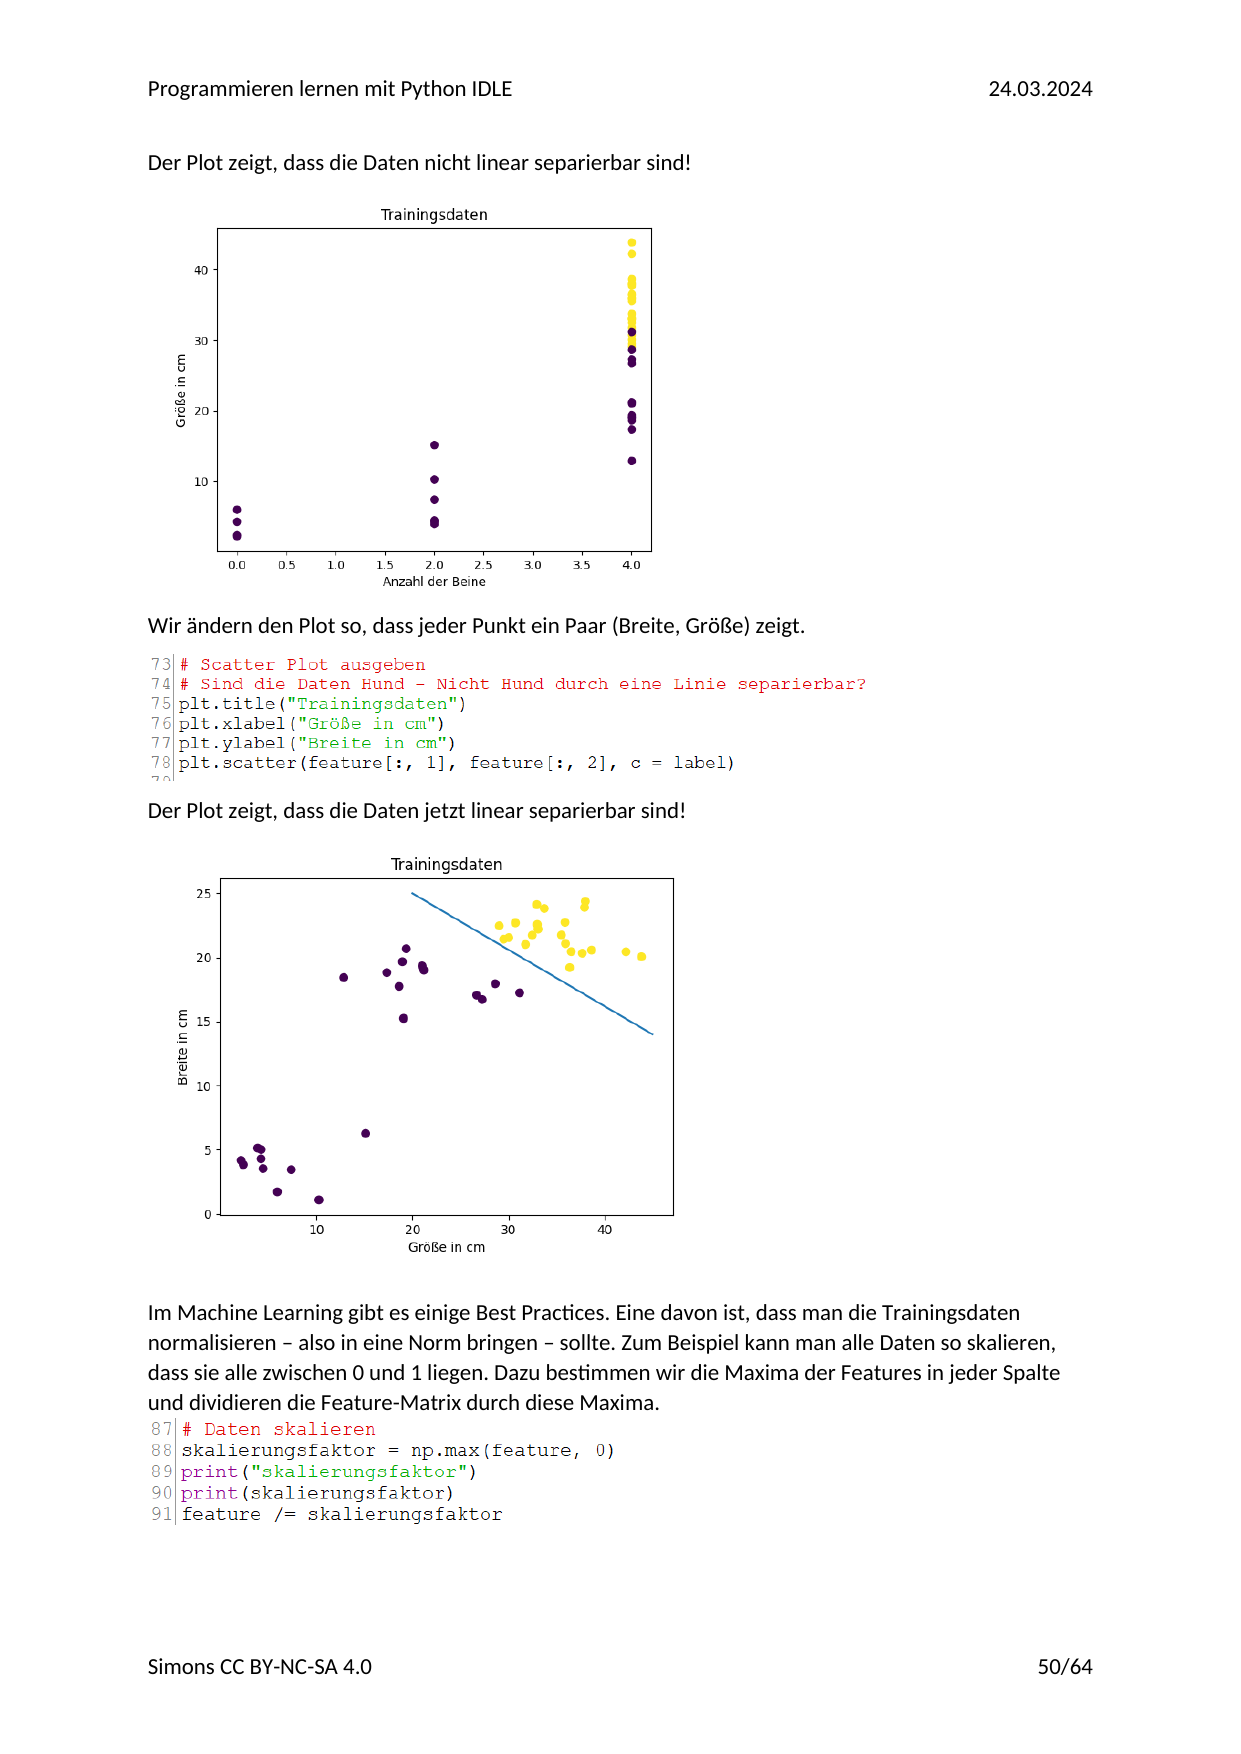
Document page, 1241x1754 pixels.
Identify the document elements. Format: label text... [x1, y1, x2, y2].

picture [147, 654, 926, 781]
picture [147, 177, 707, 597]
text Wir ändern den Plot so, dass jeder Punkt ein Paar (Breite, Größe) zeigt. [148, 611, 1092, 639]
text Im Machine Learning gibt es einige Best Practices. Eine davon ist, dass man die Trainingsdaten normalisieren – also in eine Norm bringen – sollte. Zum Beispiel kann man alle Daten so skalieren, dass sie alle zwischen 0 und 1 liegen. Dazu bestimmen wir die Maxima der Features in jeder Spalte und dividieren die Feature-Matrix durch diese Maxima. [148, 1298, 1092, 1417]
picture [147, 826, 731, 1263]
picture [147, 1418, 644, 1525]
